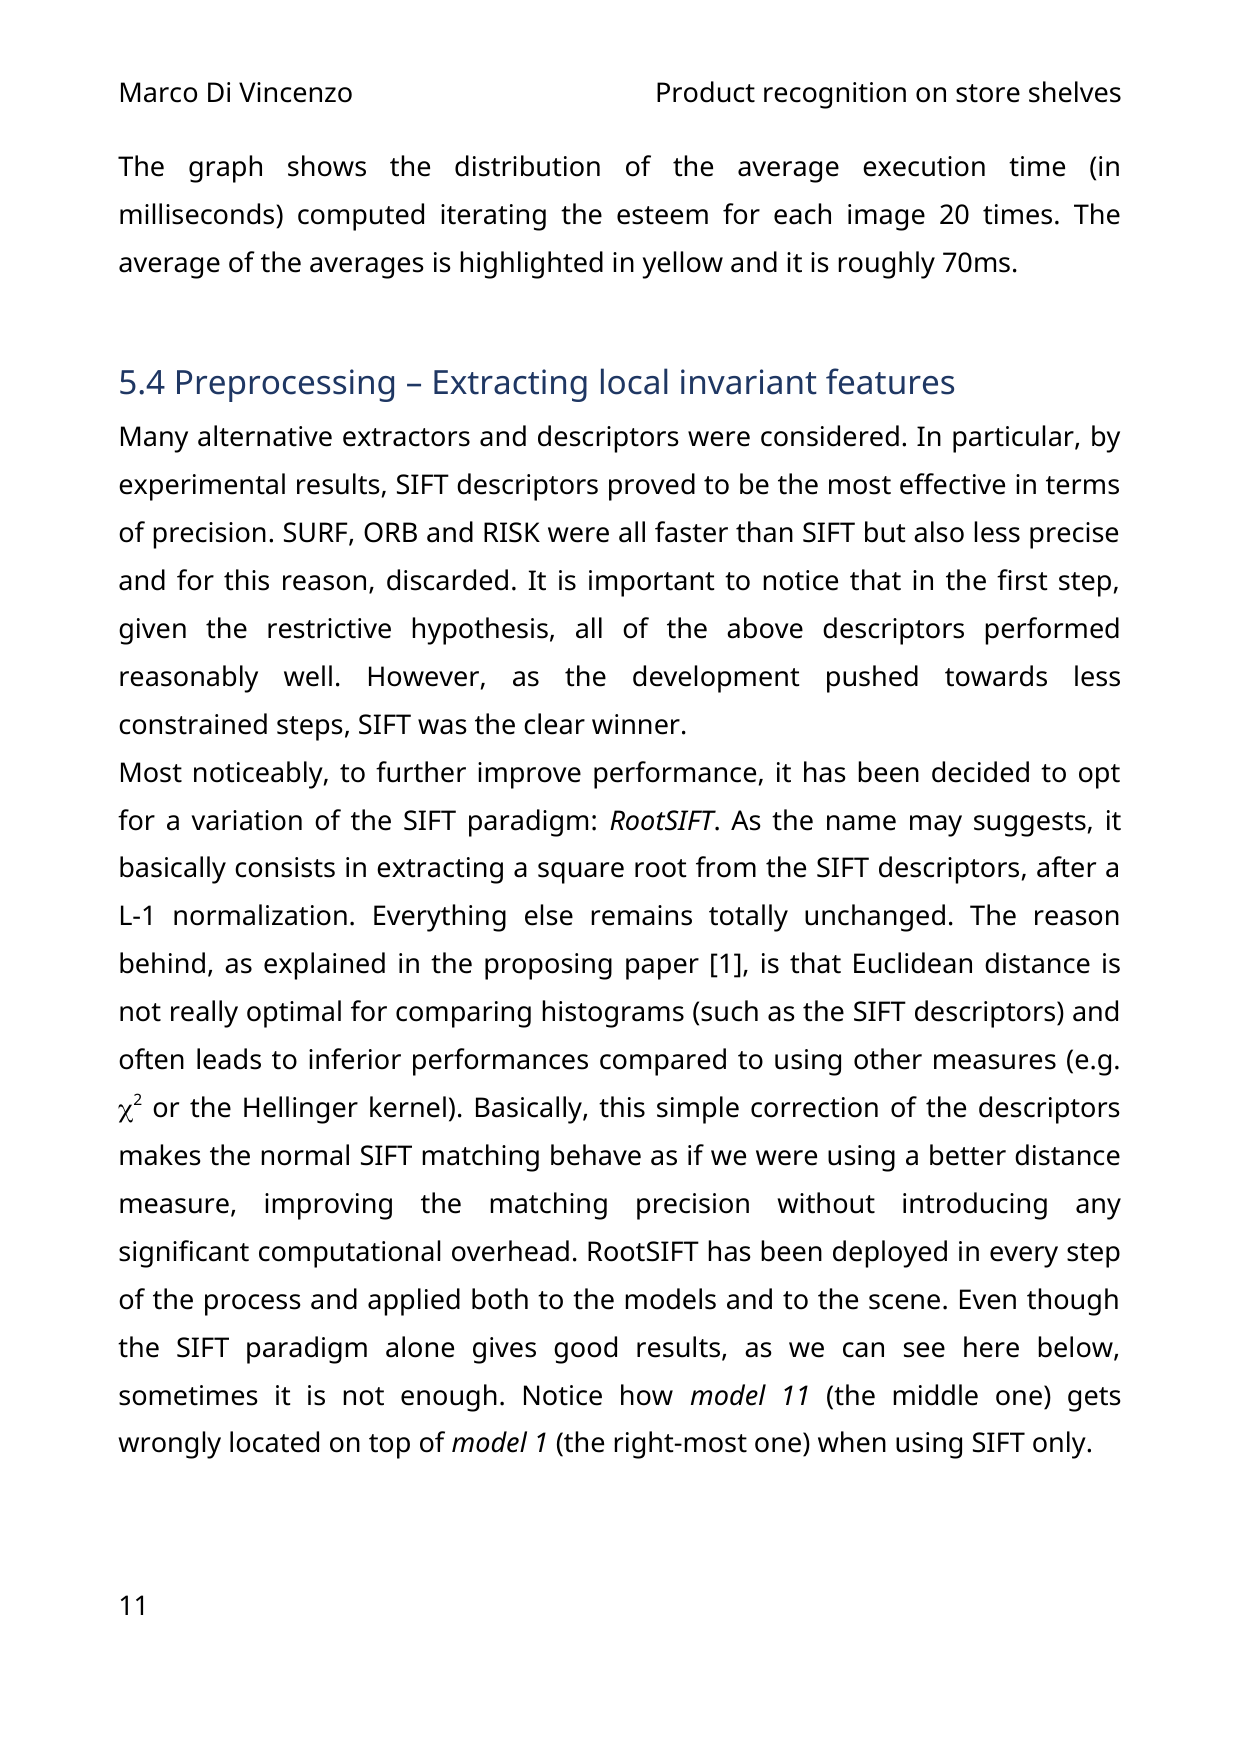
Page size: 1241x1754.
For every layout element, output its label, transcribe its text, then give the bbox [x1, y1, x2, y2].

subtitle 5.4 Preprocessing – Extracting local invariant features [118, 359, 1122, 404]
text Most noticeably, to further improve performance, it has been decided to opt for a variation of the SIFT paradigm: RootSIFT. As the name may suggests, it basically consists in extracting a square root from the SIFT descriptors, after a L-1 normalization. Everything else remains totally unchanged. The reason behind, as explained in the proposing paper [1], is that Euclidean distance is not really optimal for comparing histograms (such as the SIFT descriptors) and often leads to inferior performances compared to using other measures (e.g. 2 or the Hellinger kernel). Basically, this simple correction of the descriptors makes the normal SIFT matching behave as if we were using a better distance measure, improving the matching precision without introducing any significant computational overhead. RootSIFT has been deployed in every step of the process and applied both to the models and to the scene. Even though the SIFT paradigm alone gives good results, as we can see here below, sometimes it is not enough. Notice how model 11 (the middle one) gets wrongly located on top of model 1 (the right-most one) when using SIFT only. [118, 753, 1122, 1461]
text The graph shows the distribution of the average execution time (in milliseconds) computed iterating the esteem for each image 20 times. The average of the averages is highlighted in yellow and it is roughly 70ms. [118, 148, 1122, 280]
text Many alternative extractors and descriptors were considered. In particular, by experimental results, SIFT descriptors proved to be the most effective in terms of precision. SURF, ORB and RISK were all faster than SIFT but also less precise and for this reason, discarded. It is important to notice that in the first step, given the restrictive hypothesis, all of the above descriptors performed reasonably well. However, as the development pushed towards less constrained steps, SIFT was the clear winner. [118, 418, 1122, 742]
